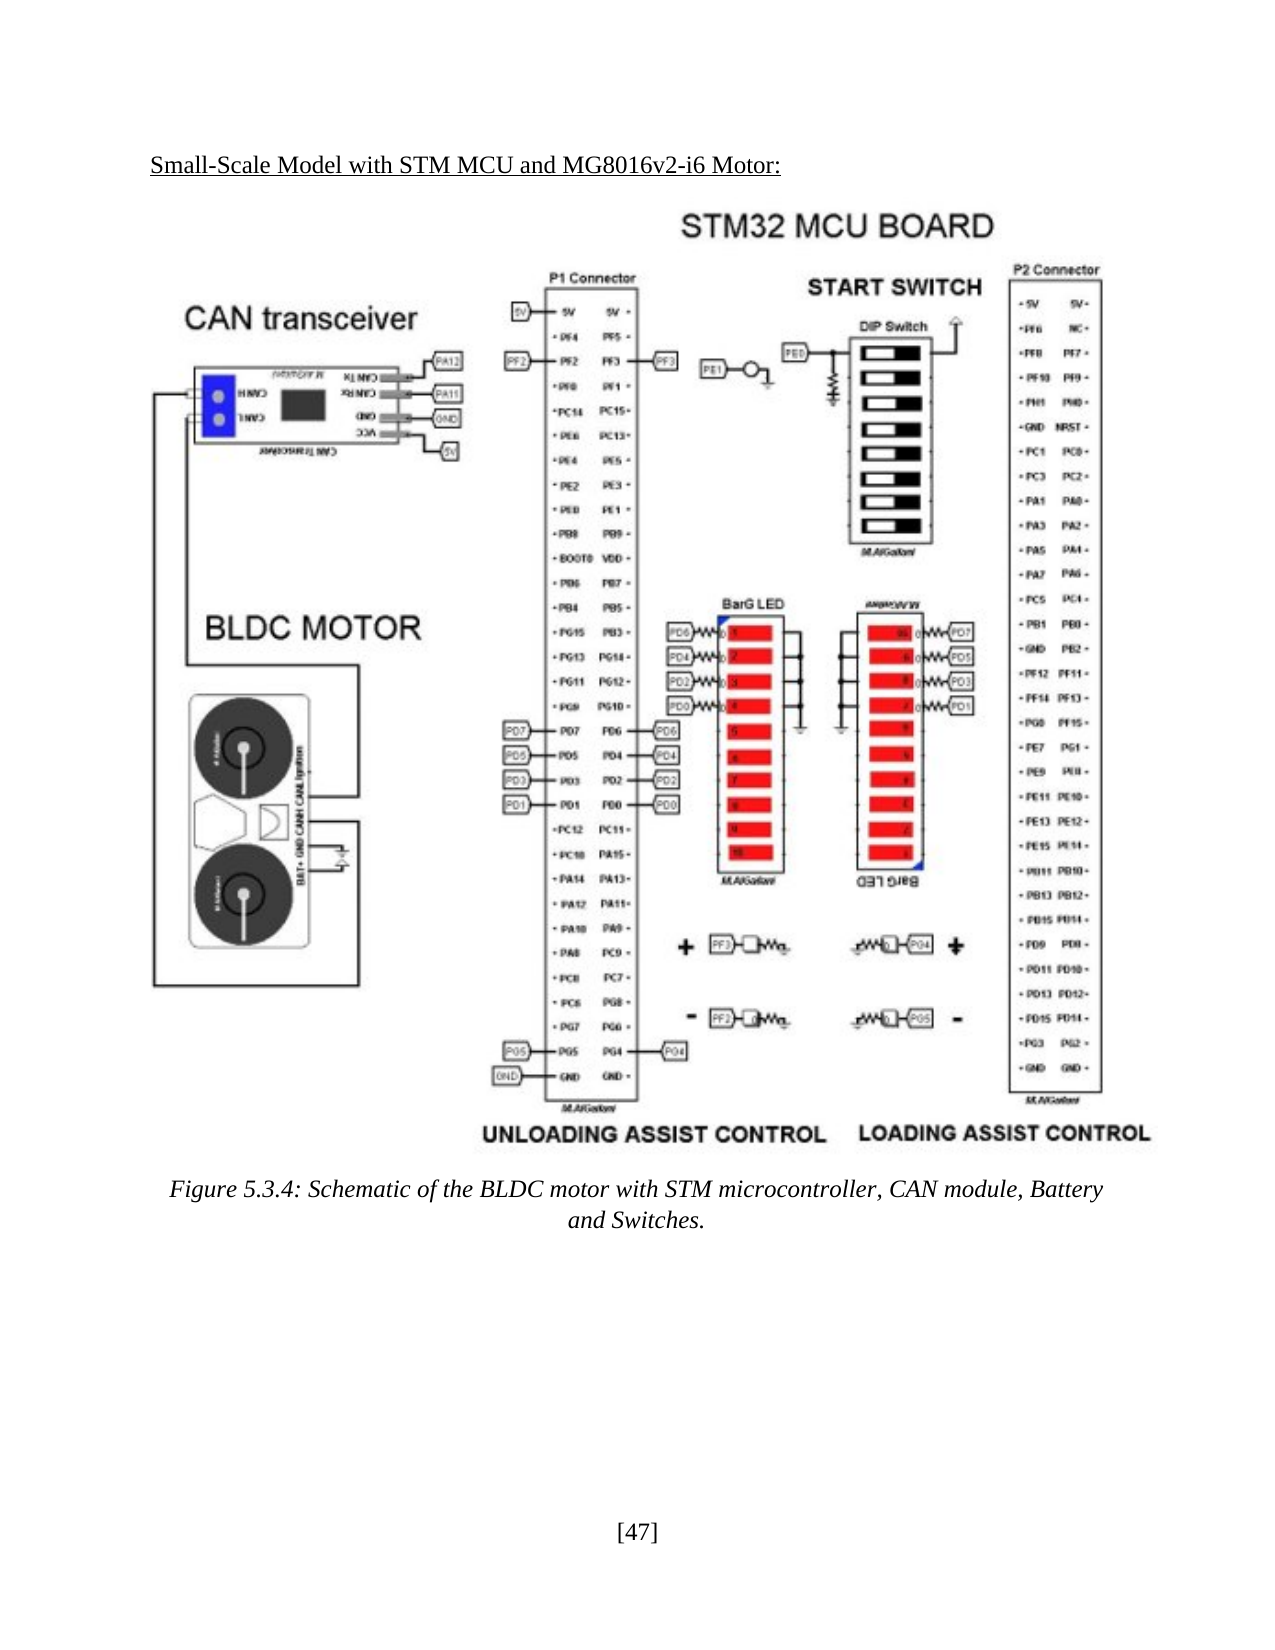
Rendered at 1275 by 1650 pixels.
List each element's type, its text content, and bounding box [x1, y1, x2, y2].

text Figure 5.3.4: Schematic of the BLDC motor with STM microcontroller, CAN module, Battery and Switches. [150, 1174, 1125, 1234]
picture [150, 197, 1158, 1156]
text Small-Scale Model with STM MCU and MG8016v2-i6 Motor: [150, 150, 1125, 179]
